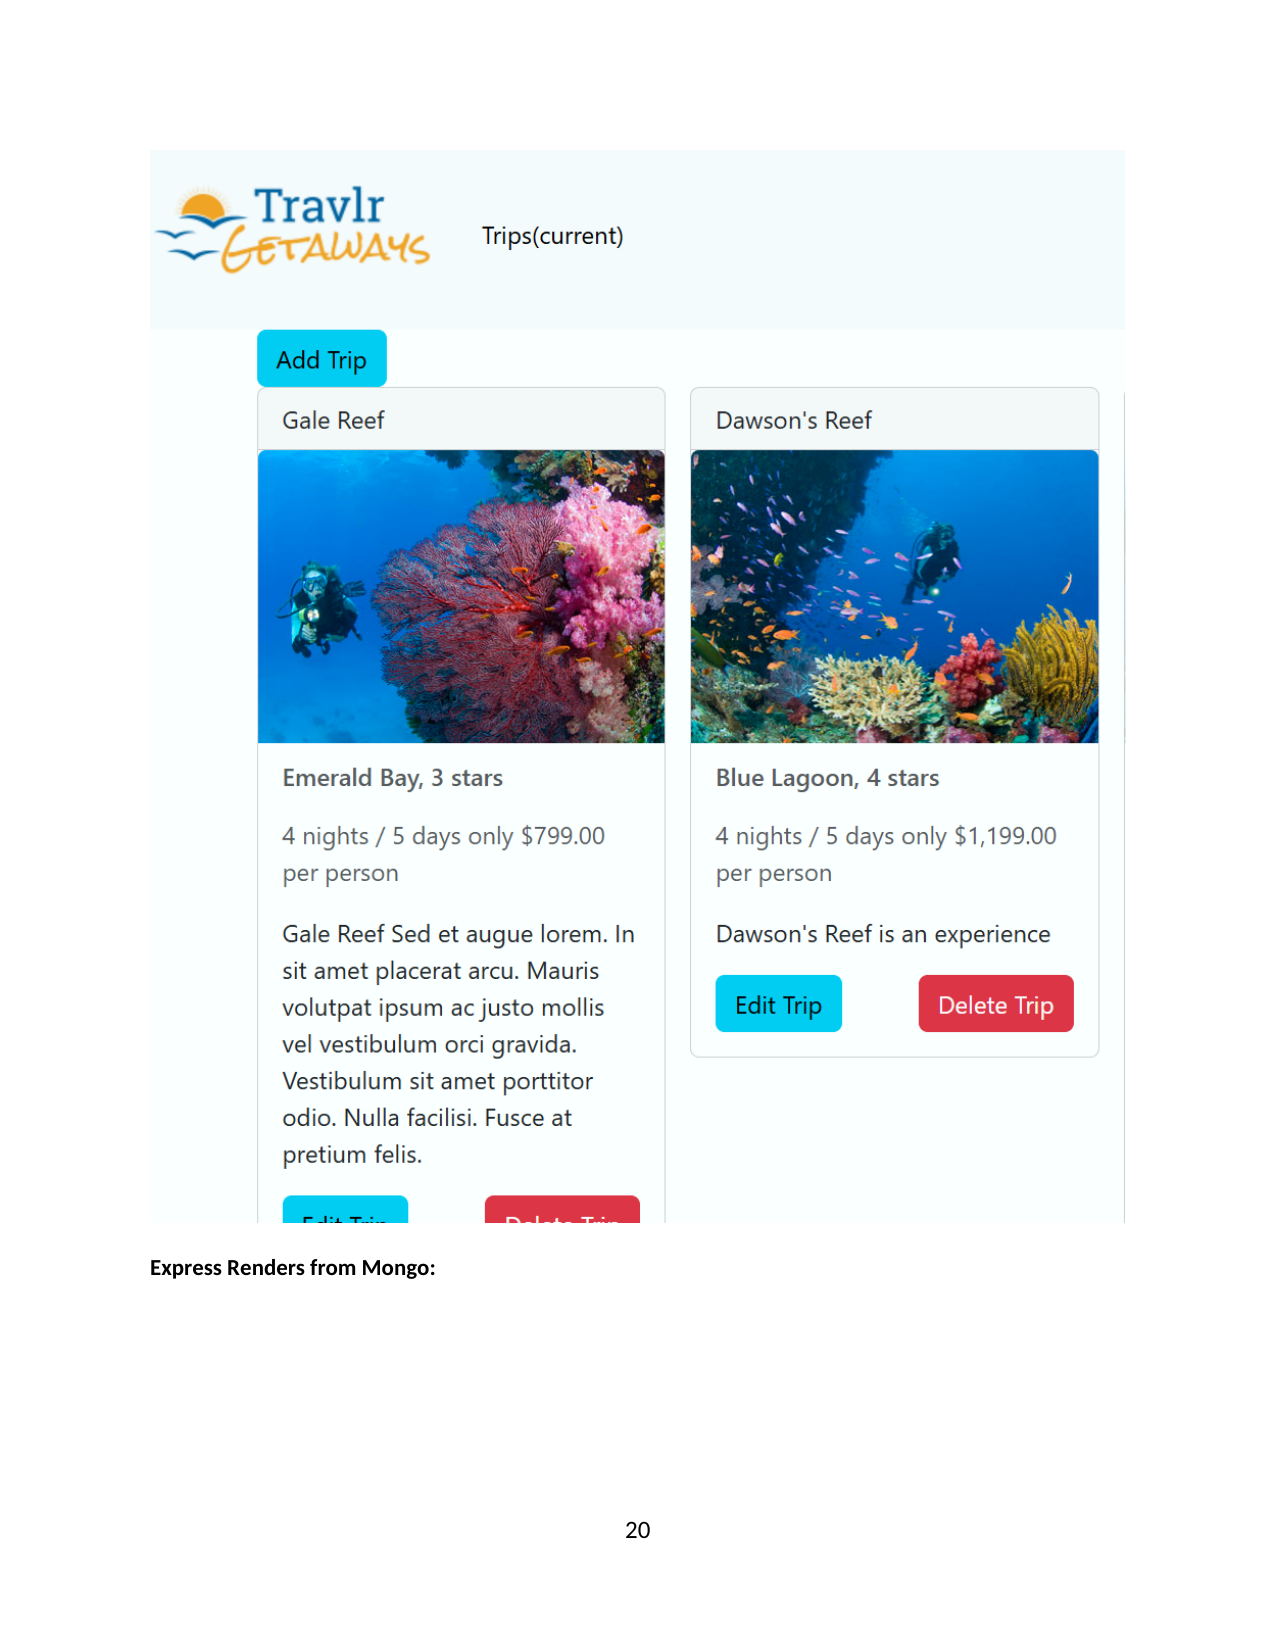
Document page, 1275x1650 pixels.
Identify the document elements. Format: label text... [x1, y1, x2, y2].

subtitle Express Renders from Mongo: [150, 1253, 1125, 1281]
picture [150, 150, 1125, 1223]
